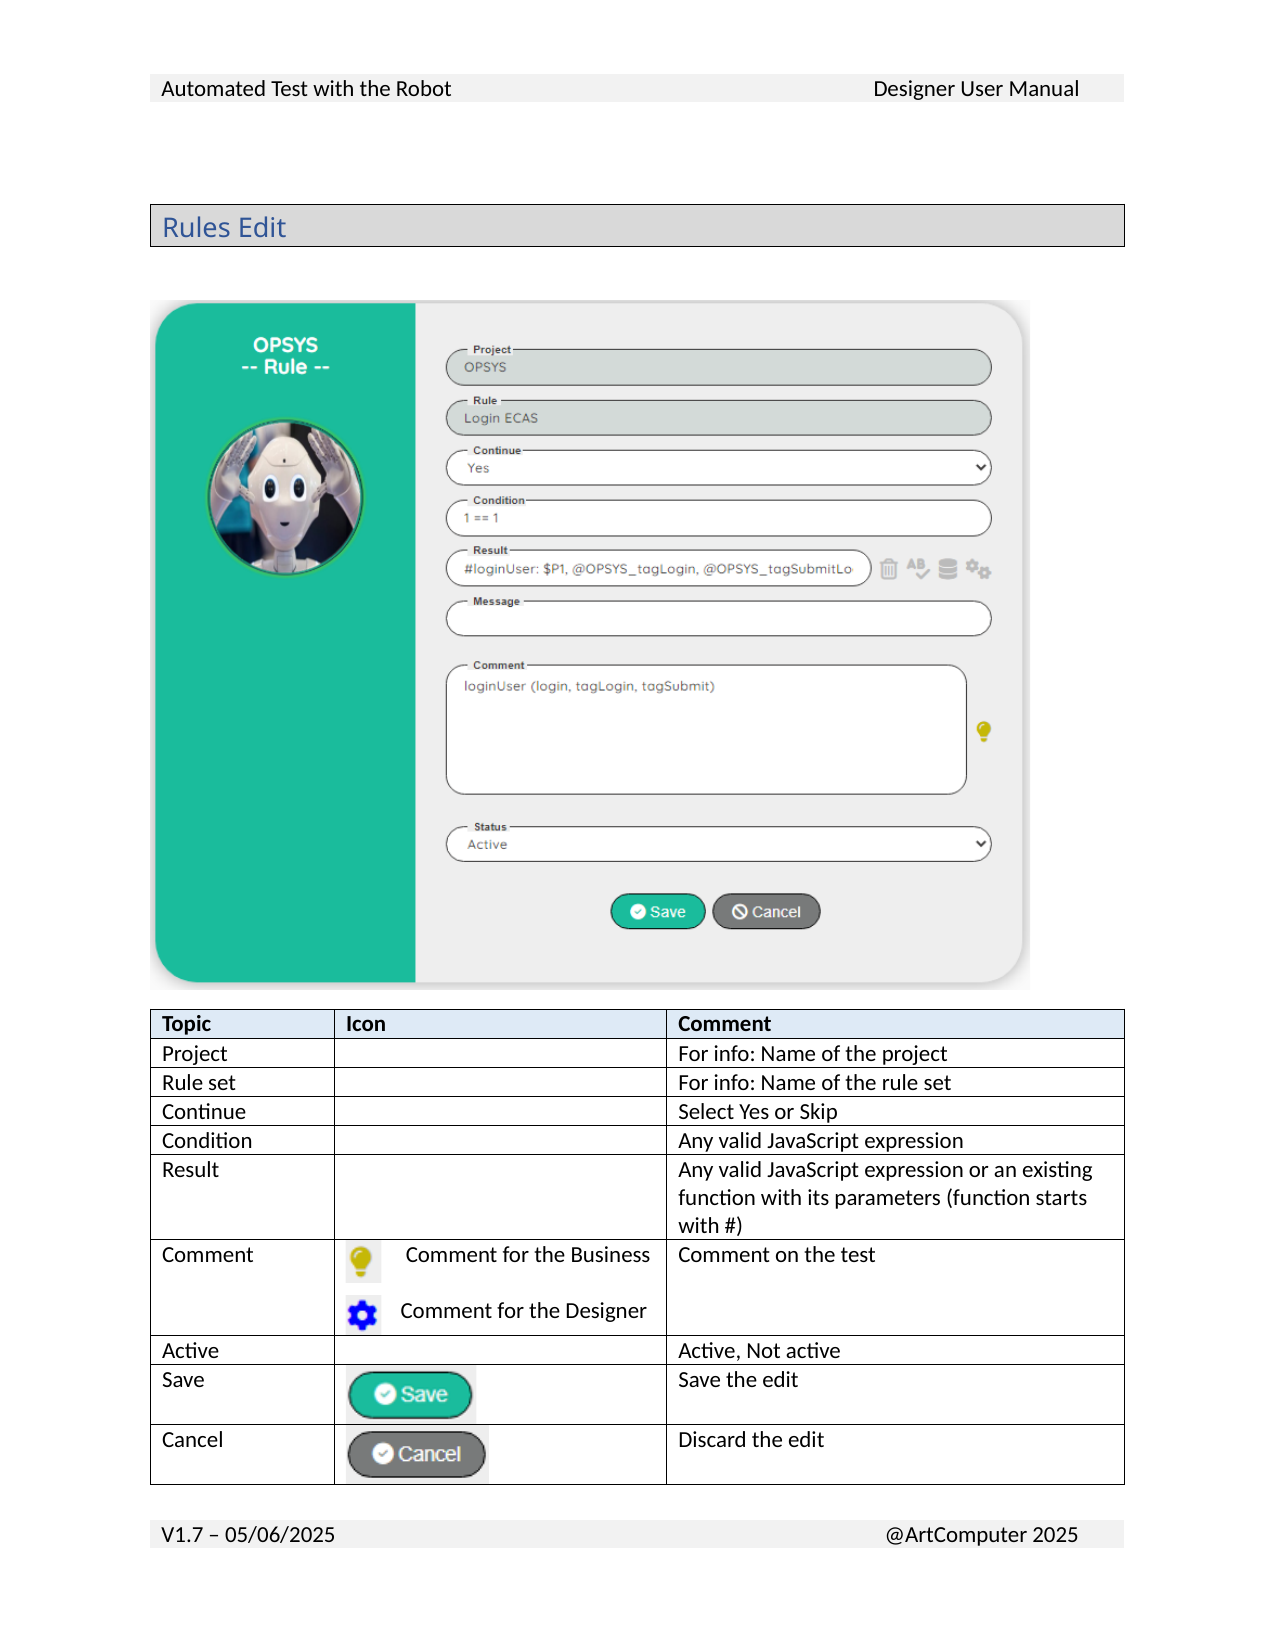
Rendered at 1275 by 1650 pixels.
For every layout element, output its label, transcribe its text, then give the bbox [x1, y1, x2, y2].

table_cell [335, 1425, 345, 1484]
table_cell Comment for the Business Comment for the Designer [335, 1240, 666, 1335]
picture [150, 300, 1031, 990]
table_cell [335, 1126, 666, 1154]
picture [345, 1295, 382, 1335]
table_cell Continue [151, 1097, 334, 1125]
picture [345, 1425, 489, 1484]
picture [345, 1365, 477, 1424]
table_cell Rule set [151, 1068, 334, 1096]
table_cell Save [151, 1365, 334, 1424]
table_cell [489, 1425, 666, 1484]
table_header Comment [667, 1010, 1124, 1038]
table_cell Active [151, 1336, 334, 1364]
table_header Rules Edit [151, 205, 1124, 246]
table_cell For info: Name of the rule set [667, 1068, 1124, 1096]
table_cell Comment on the test [667, 1240, 1124, 1335]
table_cell [335, 1097, 666, 1125]
table_cell For info: Name of the project [667, 1039, 1124, 1067]
table_cell Comment [151, 1240, 334, 1335]
table_cell Result [151, 1155, 334, 1239]
picture [345, 1240, 382, 1283]
table_cell Cancel [151, 1425, 334, 1484]
table_cell Project [151, 1039, 334, 1067]
table_cell [335, 1039, 666, 1067]
table_header Icon [335, 1010, 666, 1038]
table_cell Select Yes or Skip [667, 1097, 1124, 1125]
table_cell Any valid JavaScript expression or an existing function with its parameters (function starts with #) [667, 1155, 1124, 1239]
table_header Topic [151, 1010, 334, 1038]
table_cell [335, 1068, 666, 1096]
table_cell [335, 1155, 666, 1239]
table_cell [335, 1336, 666, 1364]
table_cell Active, Not active [667, 1336, 1124, 1364]
table_cell [335, 1365, 345, 1424]
table_cell Condition [151, 1126, 334, 1154]
table_cell Save the edit [667, 1365, 1124, 1424]
table_cell [477, 1365, 666, 1424]
table_cell Any valid JavaScript expression [667, 1126, 1124, 1154]
table_cell Discard the edit [667, 1425, 1124, 1484]
